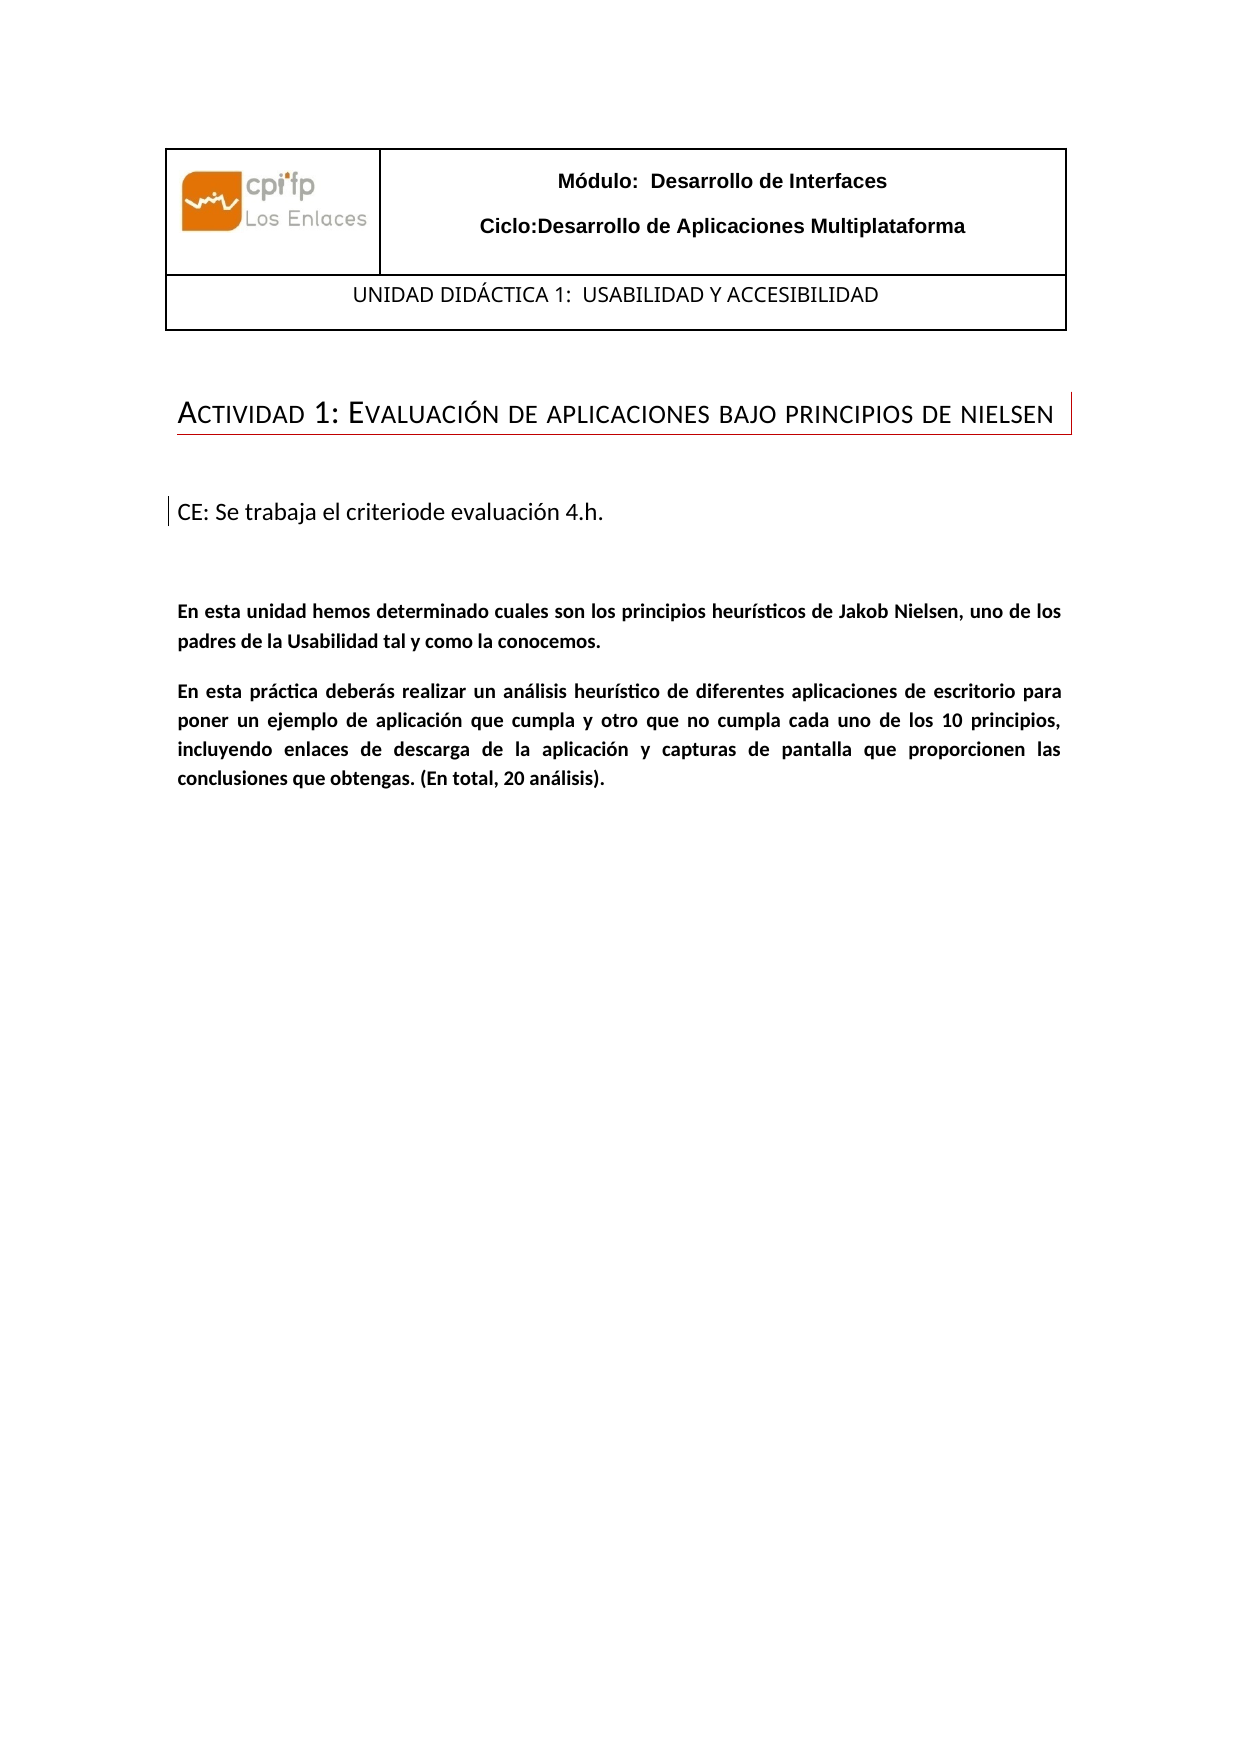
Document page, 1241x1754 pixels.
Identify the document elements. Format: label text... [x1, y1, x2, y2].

text CE: Se trabaja el criteriode evaluación 4.h. [169, 496, 1063, 526]
text En esta unidad hemos determinado cuales son los principios heurísticos de Jakob Nielsen, uno de los padres de la Usabilidad tal y como la conocemos. [177, 599, 1063, 653]
table_cell UNIDAD DIDÁCTICA 1: USABILIDAD Y ACCESIBILIDAD [167, 276, 1065, 329]
picture [178, 170, 370, 233]
text En esta práctica deberás realizar un análisis heurístico de diferentes aplicaciones de escritorio para poner un ejemplo de aplicación que cumpla y otro que no cumpla cada uno de los 10 principios, incluyendo enlaces de descarga de la aplicación y capturas de pantalla que proporcionen las conclusiones que obtengas. (En total, 20 análisis). [177, 678, 1063, 791]
table_header [167, 150, 379, 273]
table_header Módulo: Desarrollo de Interfaces Ciclo:Desarrollo de Aplicaciones Multiplataforma [381, 150, 1065, 273]
subtitle Actividad 1: Evaluación de aplicaciones bajo principios de nielsen [177, 392, 1071, 434]
